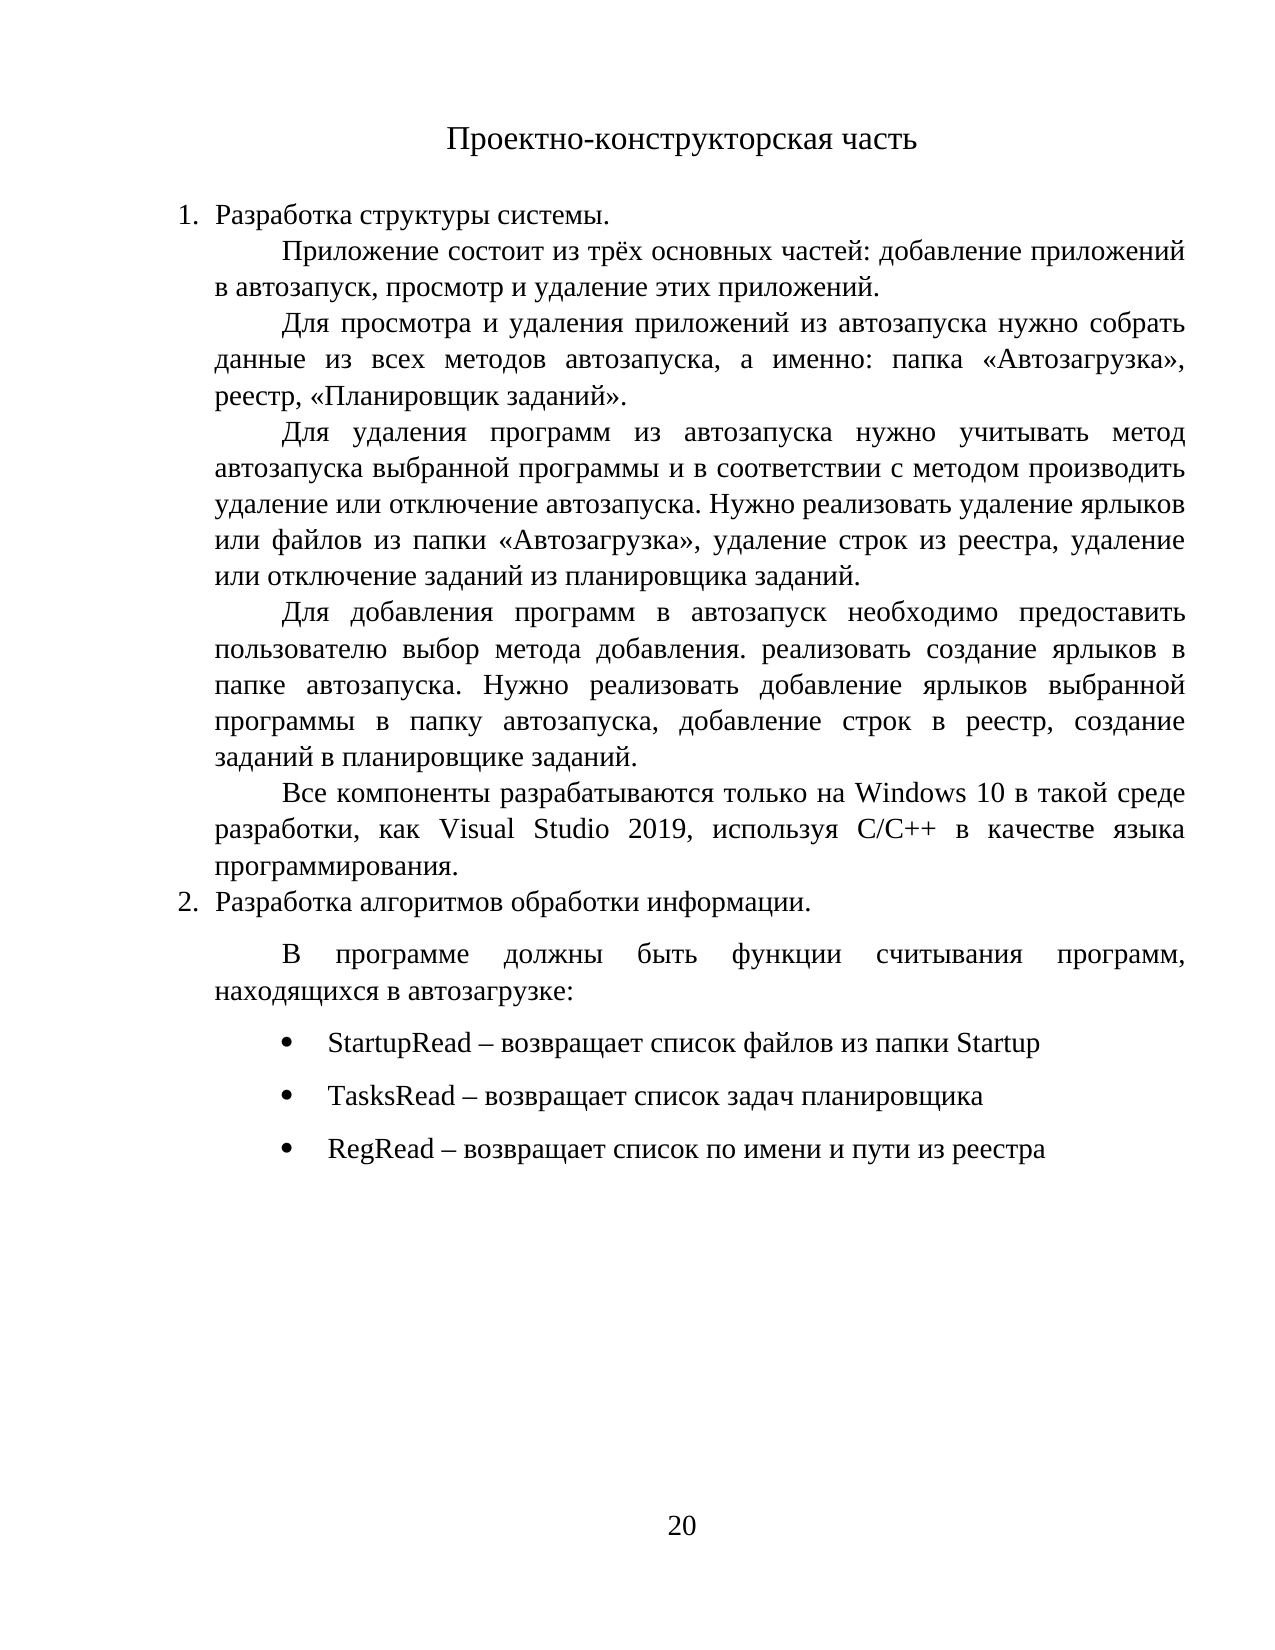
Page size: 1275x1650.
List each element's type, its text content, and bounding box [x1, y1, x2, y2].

list Для просмотра и удаления приложений из автозапуска нужно собрать данные из всех методов автозапуска, а именно: папка «Автозагрузка», реестр, «Планировщик заданий». [214, 305, 1186, 411]
list TasksRead – возвращает список задач планировщика [214, 1078, 1186, 1112]
list Приложение состоит из трёх основных частей: добавление приложений в автозапуск, просмотр и удаление этих приложений. [214, 233, 1186, 303]
text В программе должны быть функции считывания программ, находящихся в автозагрузке: [214, 937, 1186, 1006]
list Все компоненты разрабатываются только на Windows 10 в такой среде разработки, как Visual Studio 2019, используя С/С++ в качестве языка программирования. [214, 775, 1186, 881]
list Для удаления программ из автозапуска нужно учитывать метод автозапуска выбранной программы и в соответствии с методом производить удаление или отключение автозапуска. Нужно реализовать удаление ярлыков или файлов из папки «Автозагрузка», удаление строк из реестра, удаление или отключение заданий из планировщика заданий. [214, 414, 1186, 592]
list StartupRead – возвращает список файлов из папки Startup [214, 1026, 1186, 1059]
list Разработка алгоритмов обработки информации. [177, 884, 1186, 917]
text Проектно-конструкторская часть [177, 118, 1186, 156]
list RegRead – возвращает список по имени и пути из реестра [214, 1131, 1186, 1165]
list Разработка структуры системы. [177, 197, 1186, 231]
list Для добавления программ в автозапуск необходимо предоставить пользователю выбор метода добавления. реализовать создание ярлыков в папке автозапуска. Нужно реализовать добавление ярлыков выбранной программы в папку автозапуска, добавление строк в реестр, создание заданий в планировщике заданий. [214, 594, 1186, 773]
